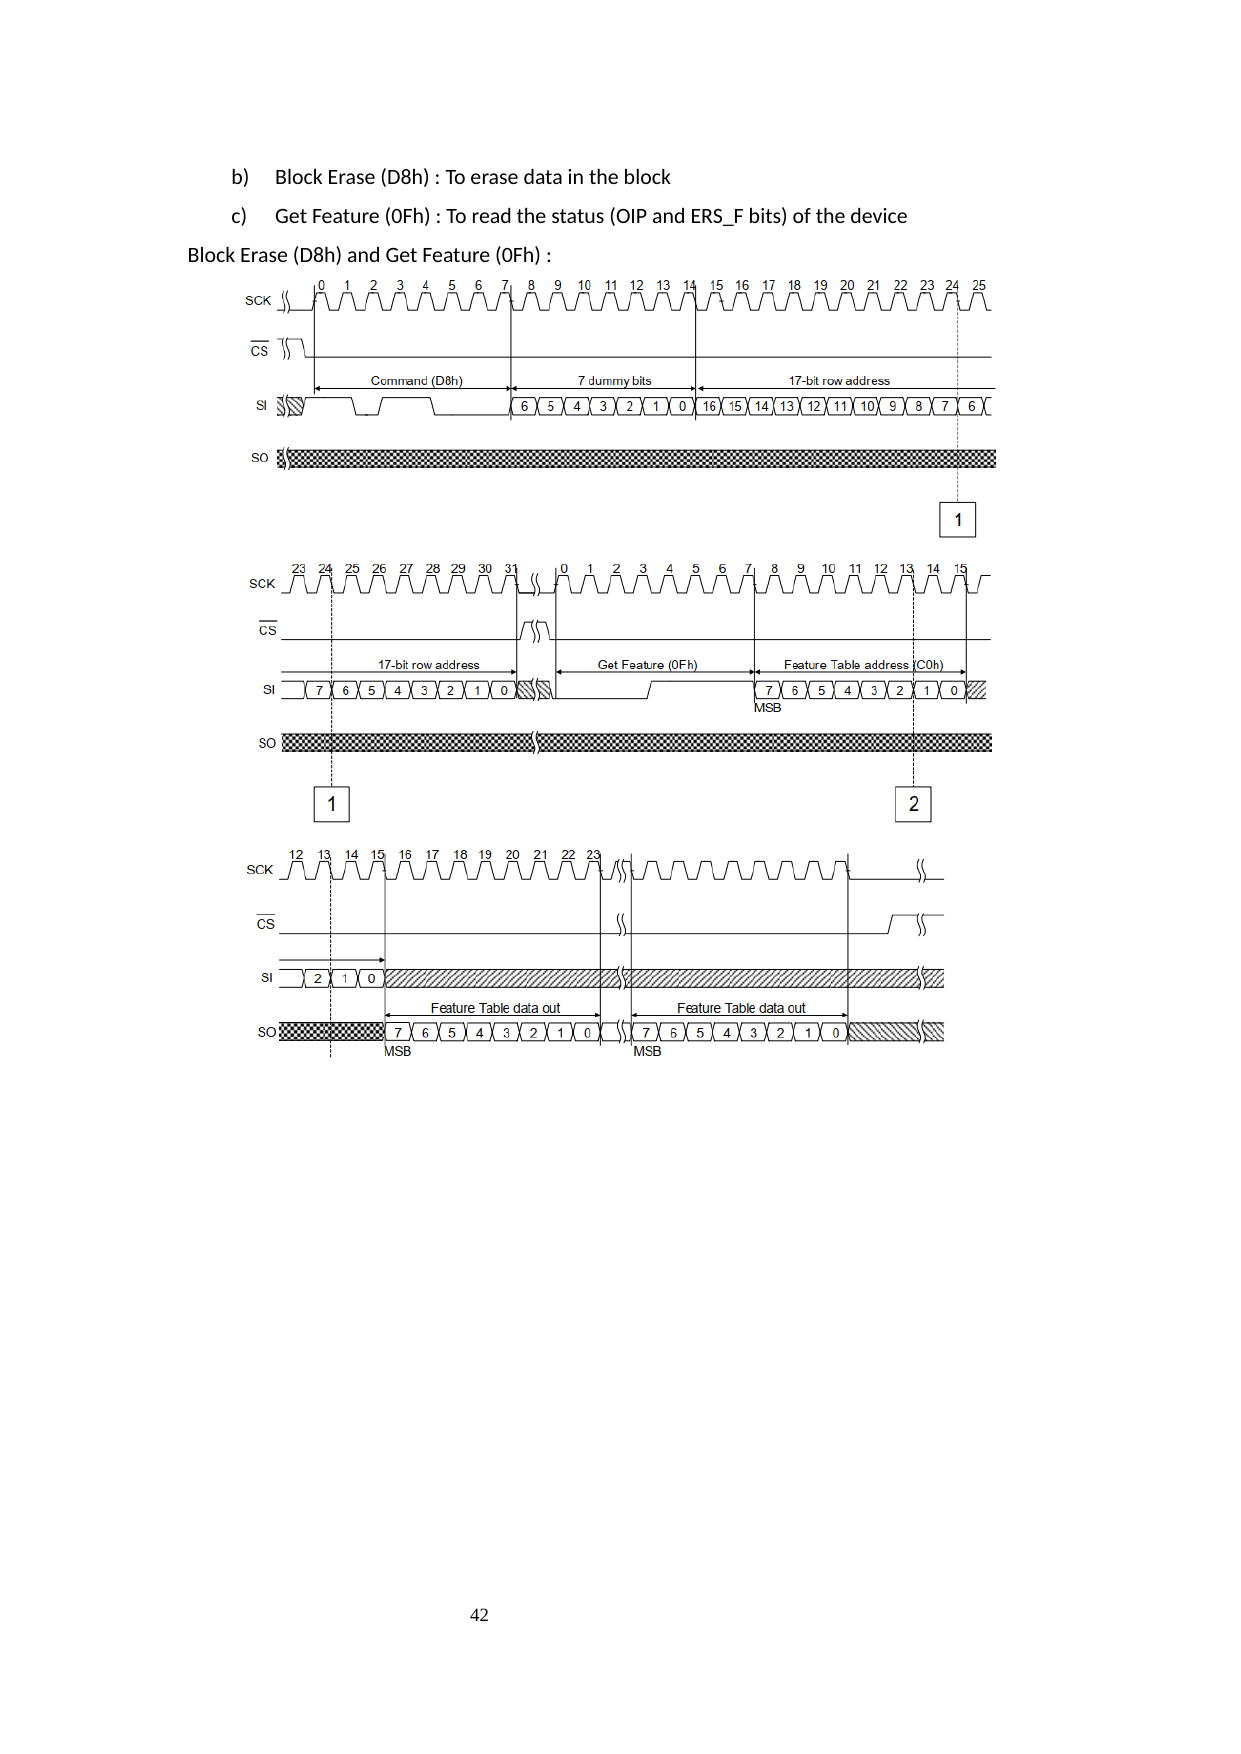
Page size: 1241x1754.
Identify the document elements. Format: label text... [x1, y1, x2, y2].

list Get Feature (0Fh) : To read the status (OIP and ERS_F bits) of the device [231, 199, 1053, 232]
picture [243, 277, 998, 1058]
list Block Erase (D8h) : To erase data in the block [231, 160, 1053, 193]
text Block Erase (D8h) and Get Feature (0Fh) : [187, 239, 1053, 271]
